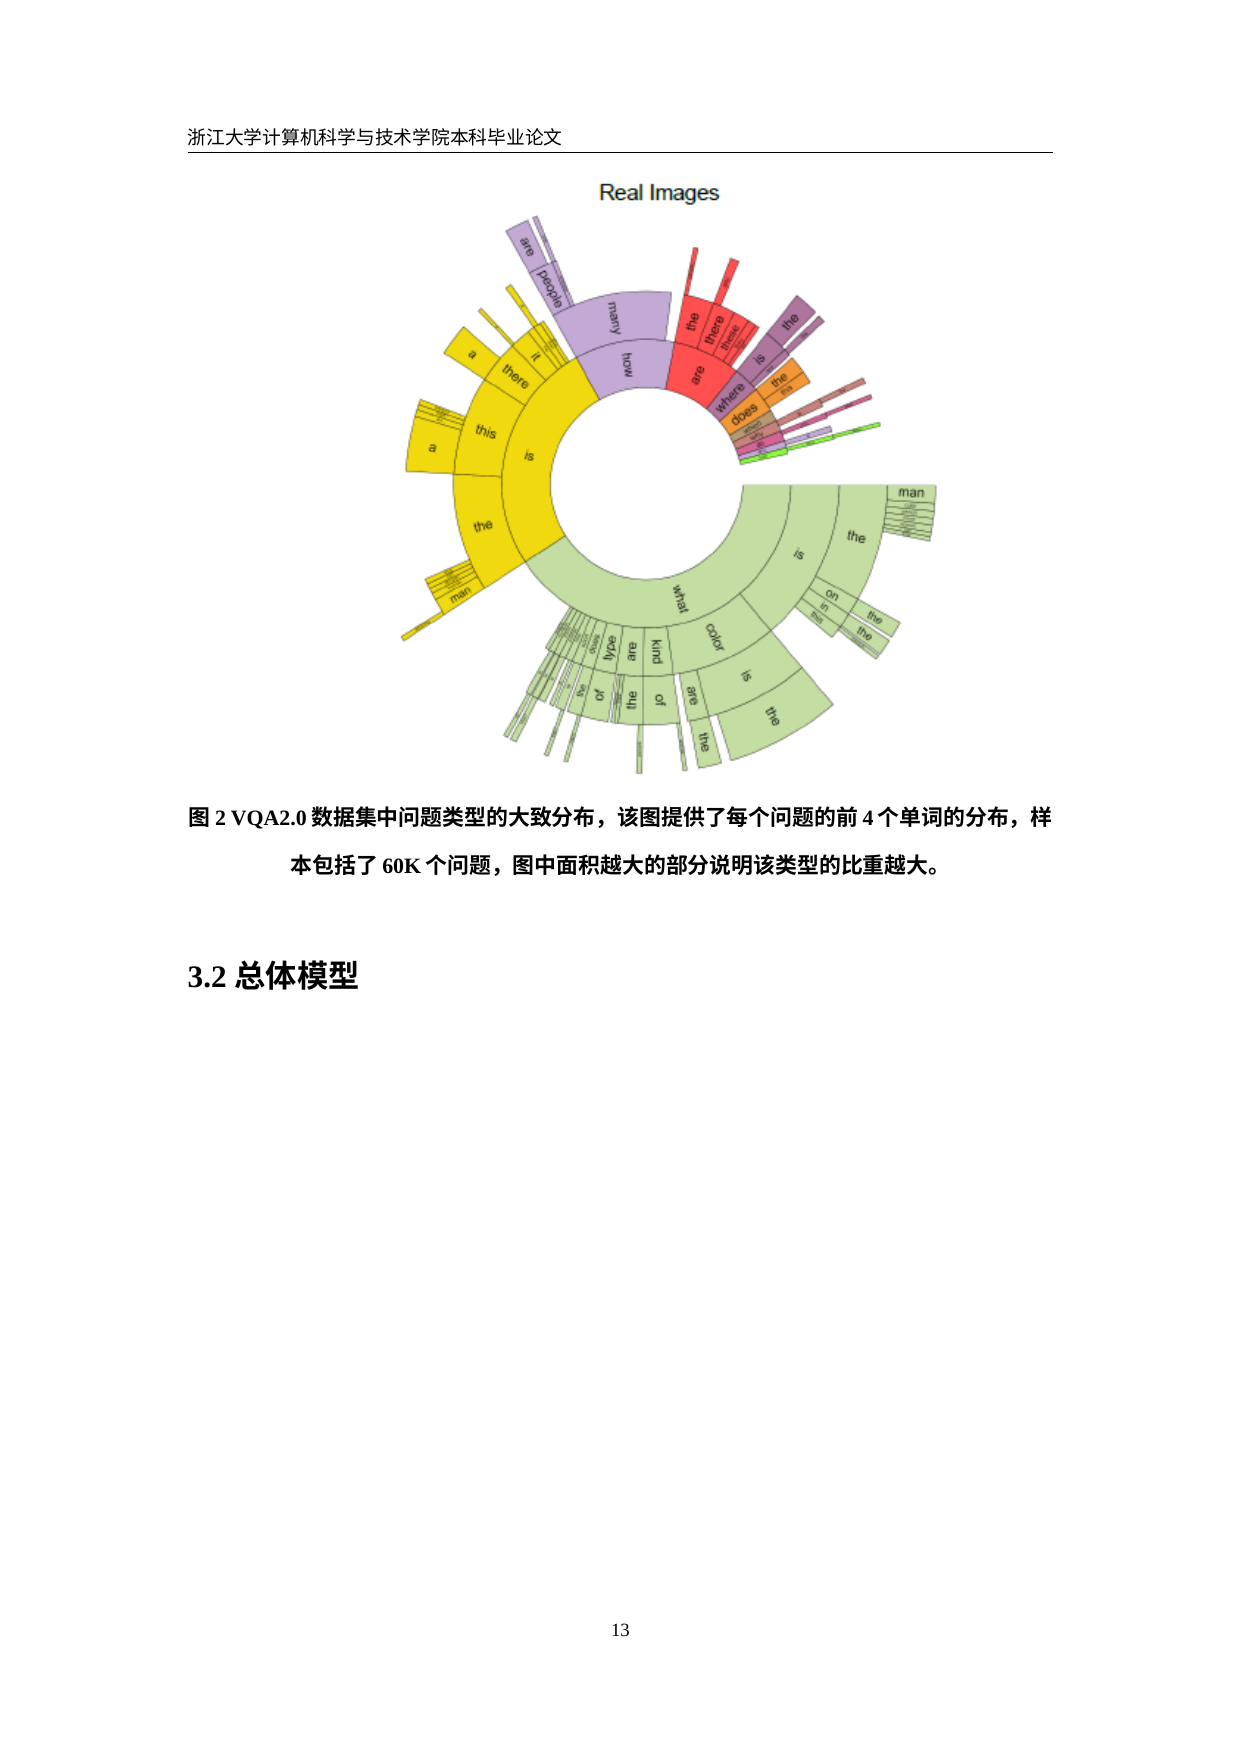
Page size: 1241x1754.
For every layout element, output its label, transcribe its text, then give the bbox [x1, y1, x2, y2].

subtitle 3.2 总体模型 [187, 941, 1053, 1006]
picture [341, 168, 949, 786]
text 图 2 VQA2.0数据集中问题类型的大致分布，该图提供了每个问题的前4个单词的分布，样本包括了60K个问题，图中面积越大的部分说明该类型的比重越大。 [187, 799, 1053, 880]
